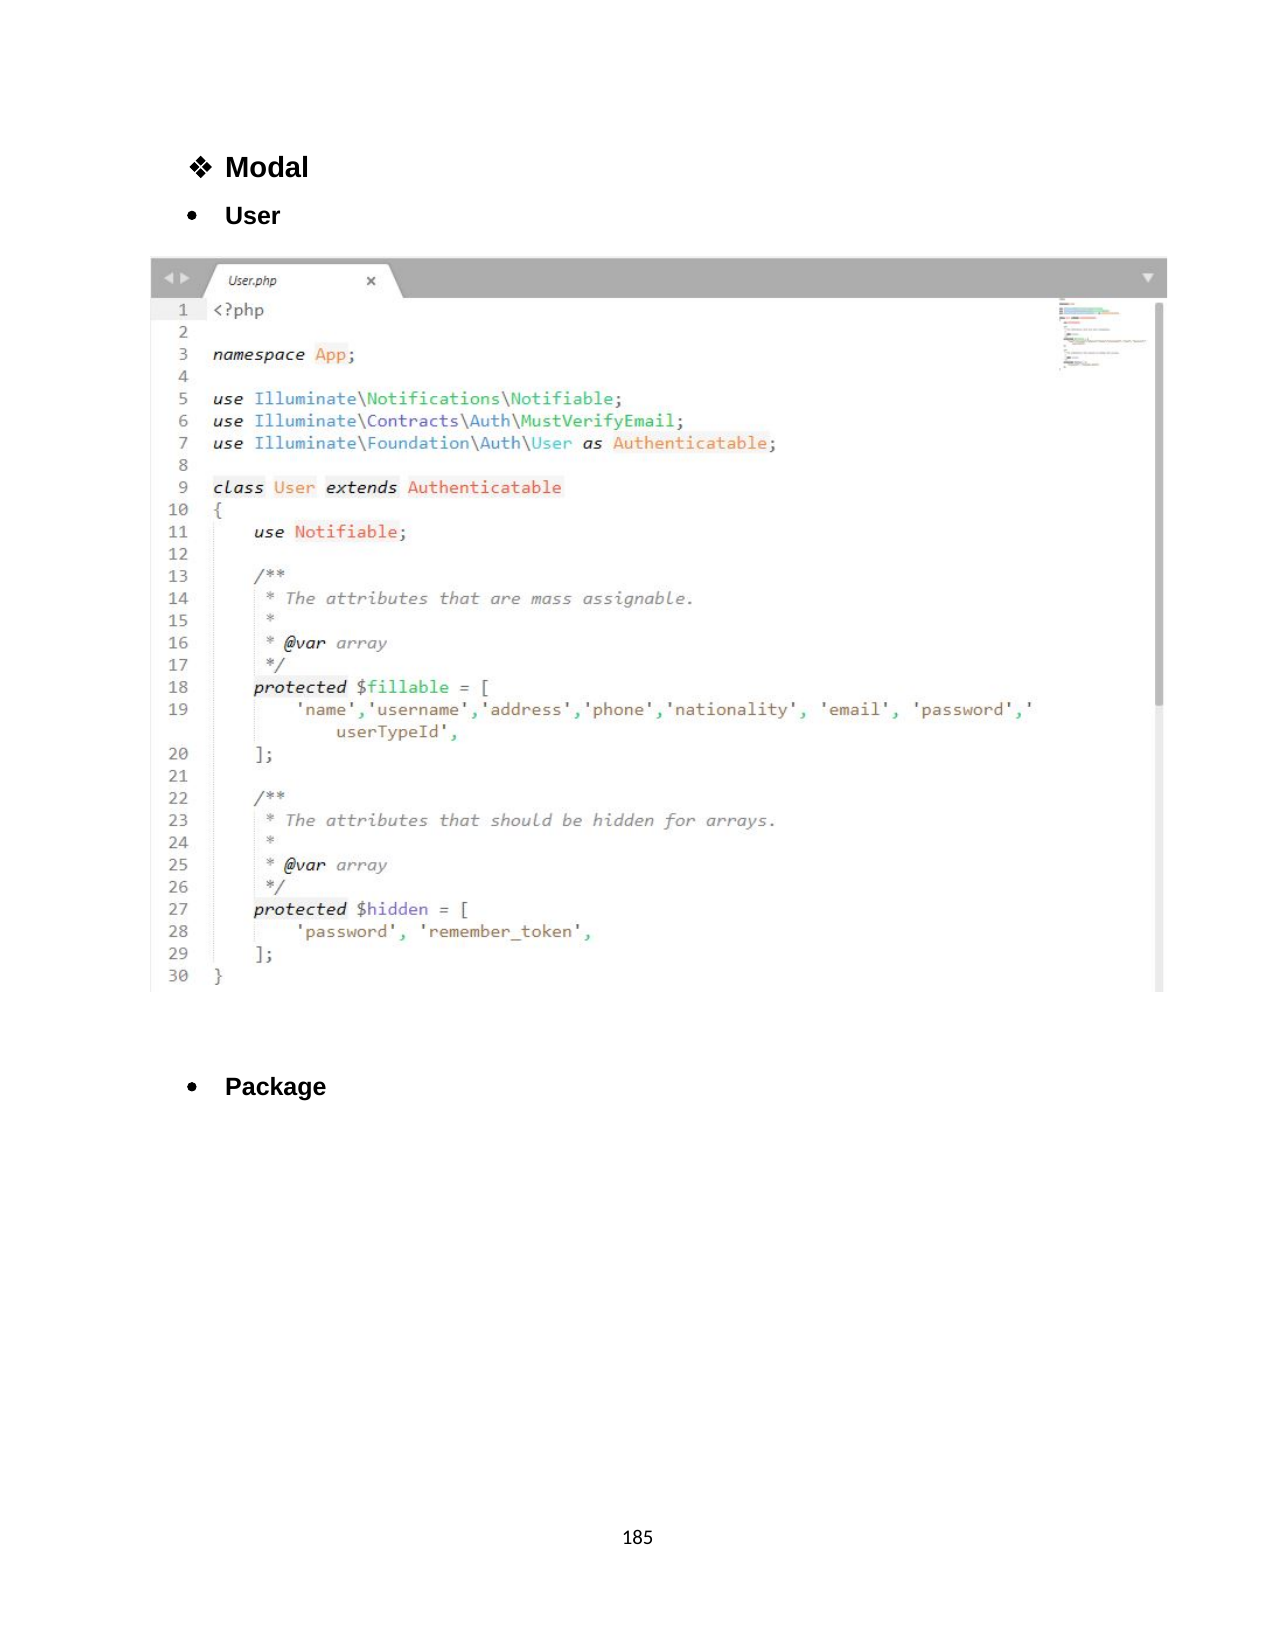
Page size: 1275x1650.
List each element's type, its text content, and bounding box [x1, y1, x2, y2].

list Modal [187, 150, 1125, 184]
picture [150, 256, 1168, 992]
list Package [187, 1072, 1125, 1101]
list User [187, 201, 1125, 229]
